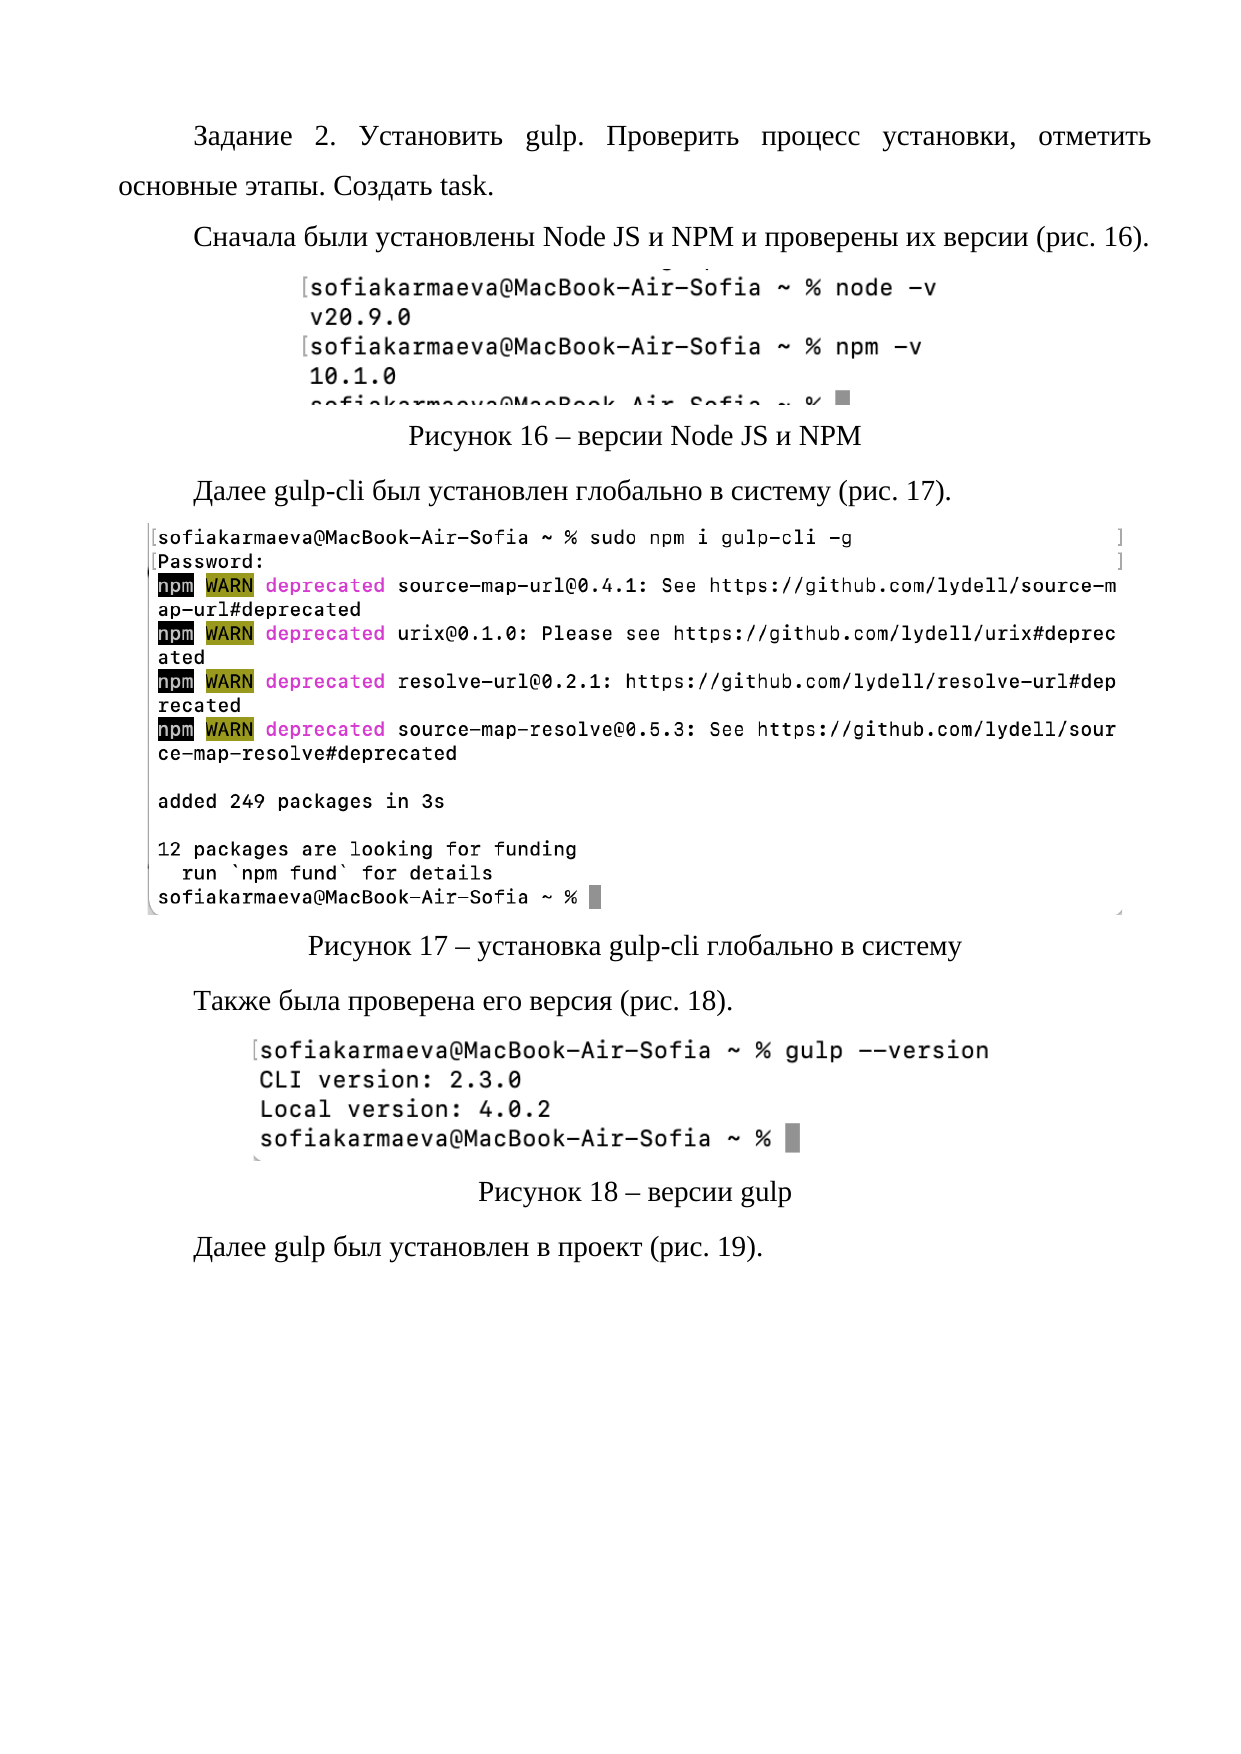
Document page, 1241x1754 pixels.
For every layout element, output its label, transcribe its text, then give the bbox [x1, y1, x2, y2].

list Также была проверена его версия (рис. 18). [118, 983, 1152, 1016]
text Рисунок 18 – версии gulp [118, 1174, 1152, 1208]
text Рисунок 17 – установка gulp-cli глобально в систему [118, 928, 1152, 962]
picture [253, 1033, 1017, 1161]
text Рисунок 16 – версии Node JS и NPM [118, 418, 1152, 452]
picture [299, 269, 971, 405]
list Сначала были установлены Node JS и NPM и проверены их версии (рис. 16). [118, 219, 1152, 252]
list Задание 2. Установить gulp. Проверить процесс установки, отметить основные этапы. Создать task. [118, 118, 1152, 202]
list Далее gulp был установлен в проект (рис. 19). [118, 1229, 1152, 1262]
list Далее gulp-cli был установлен глобально в систему (рис. 17). [118, 473, 1152, 506]
picture [147, 523, 1123, 915]
